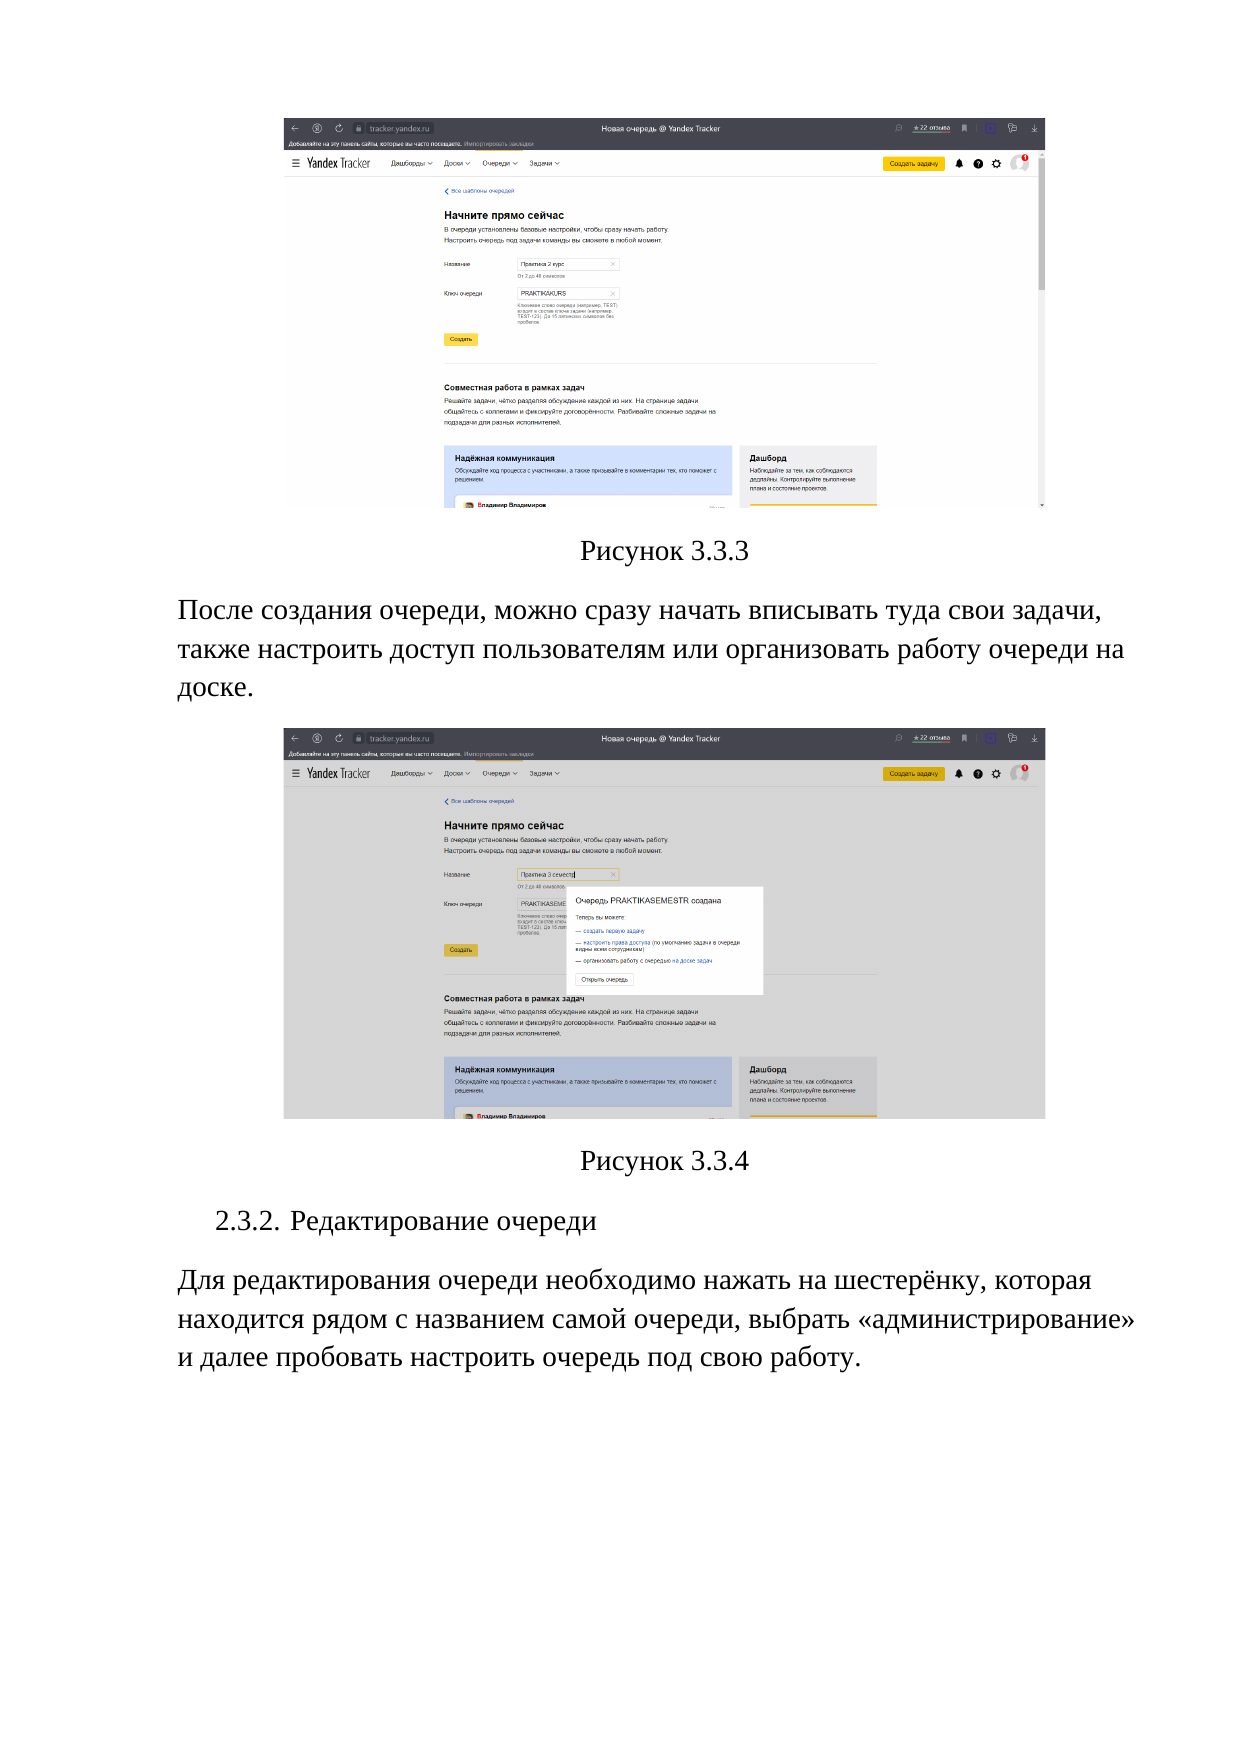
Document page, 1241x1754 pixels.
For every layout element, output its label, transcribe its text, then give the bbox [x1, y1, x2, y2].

picture [283, 728, 1046, 1119]
picture [283, 118, 1046, 508]
text Рисунок 3.3.3 [177, 533, 1152, 566]
text После создания очереди, можно сразу начать вписывать туда свои задачи, также настроить доступ пользователям или организовать работу очереди на доске. [177, 592, 1152, 703]
text Рисунок 3.3.4 [177, 1143, 1152, 1177]
text Для редактирования очереди необходимо нажать на шестерёнку, которая находится рядом с названием самой очереди, выбрать «администрирование» и далее пробовать настроить очередь под свою работу. [177, 1262, 1152, 1373]
list Редактирование очереди [215, 1203, 1152, 1236]
